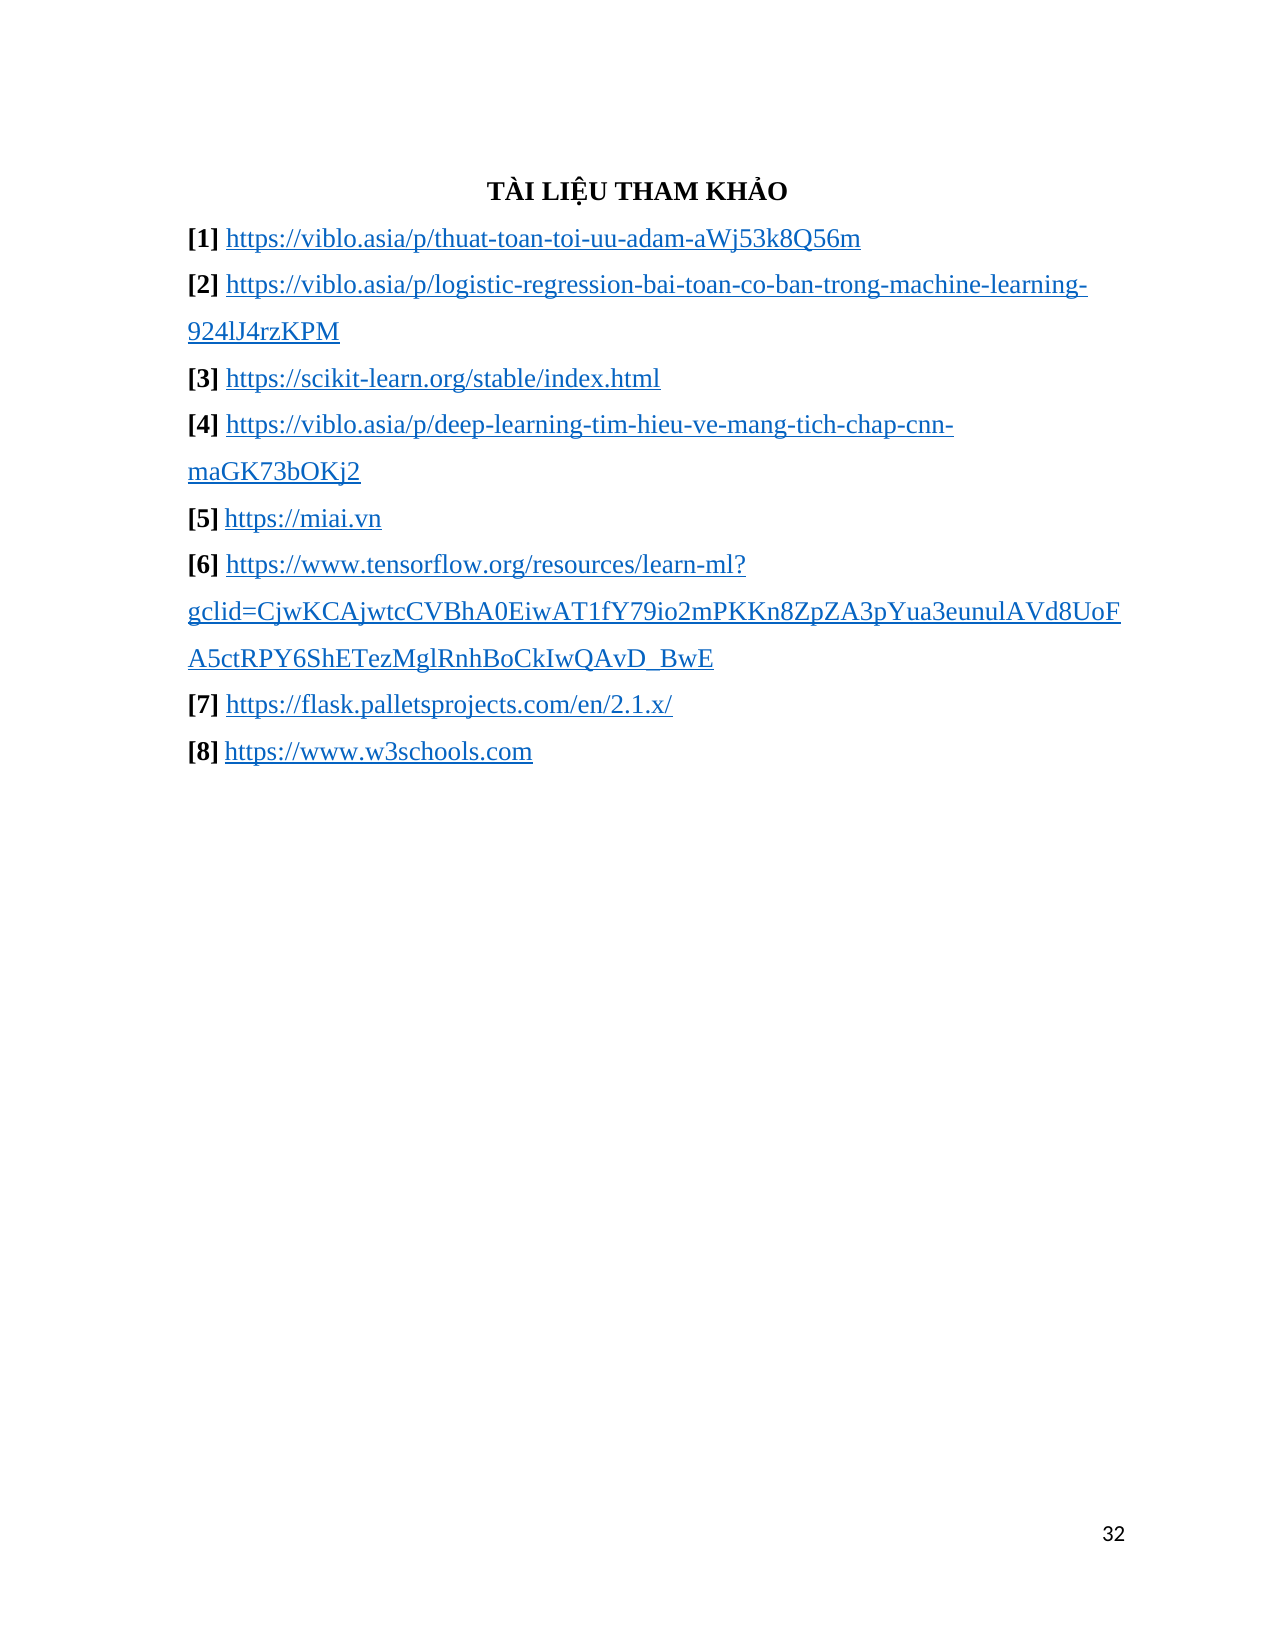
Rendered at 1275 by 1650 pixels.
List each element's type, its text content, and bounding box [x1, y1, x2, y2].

list [5] https://miai.vn [187, 502, 1125, 533]
list [2] https://viblo.asia/p/logistic-regression-bai-toan-co-ban-trong-machine-learning-924lJ4rzKPM [187, 268, 1125, 346]
list [1] https://viblo.asia/p/thuat-toan-toi-uu-adam-aWj53k8Q56m [187, 222, 1125, 253]
list [8] https://www.w3schools.com [187, 735, 1125, 766]
list [4] https://viblo.asia/p/deep-learning-tim-hieu-ve-mang-tich-chap-cnn-maGK73bOKj2 [187, 408, 1125, 486]
subtitle TÀI LIỆU THAM KHẢO [150, 175, 1125, 206]
list [3] https://scikit-learn.org/stable/index.html [187, 362, 1125, 393]
list [6] https://www.tensorflow.org/resources/learn-ml?gclid=CjwKCAjwtcCVBhA0EiwAT1fY79io2mPKKn8ZpZA3pYua3eunulAVd8UoFA5ctRPY6ShETezMglRnhBoCkIwQAvD_BwE [187, 548, 1125, 673]
list [7] https://flask.palletsprojects.com/en/2.1.x/ [187, 688, 1125, 719]
